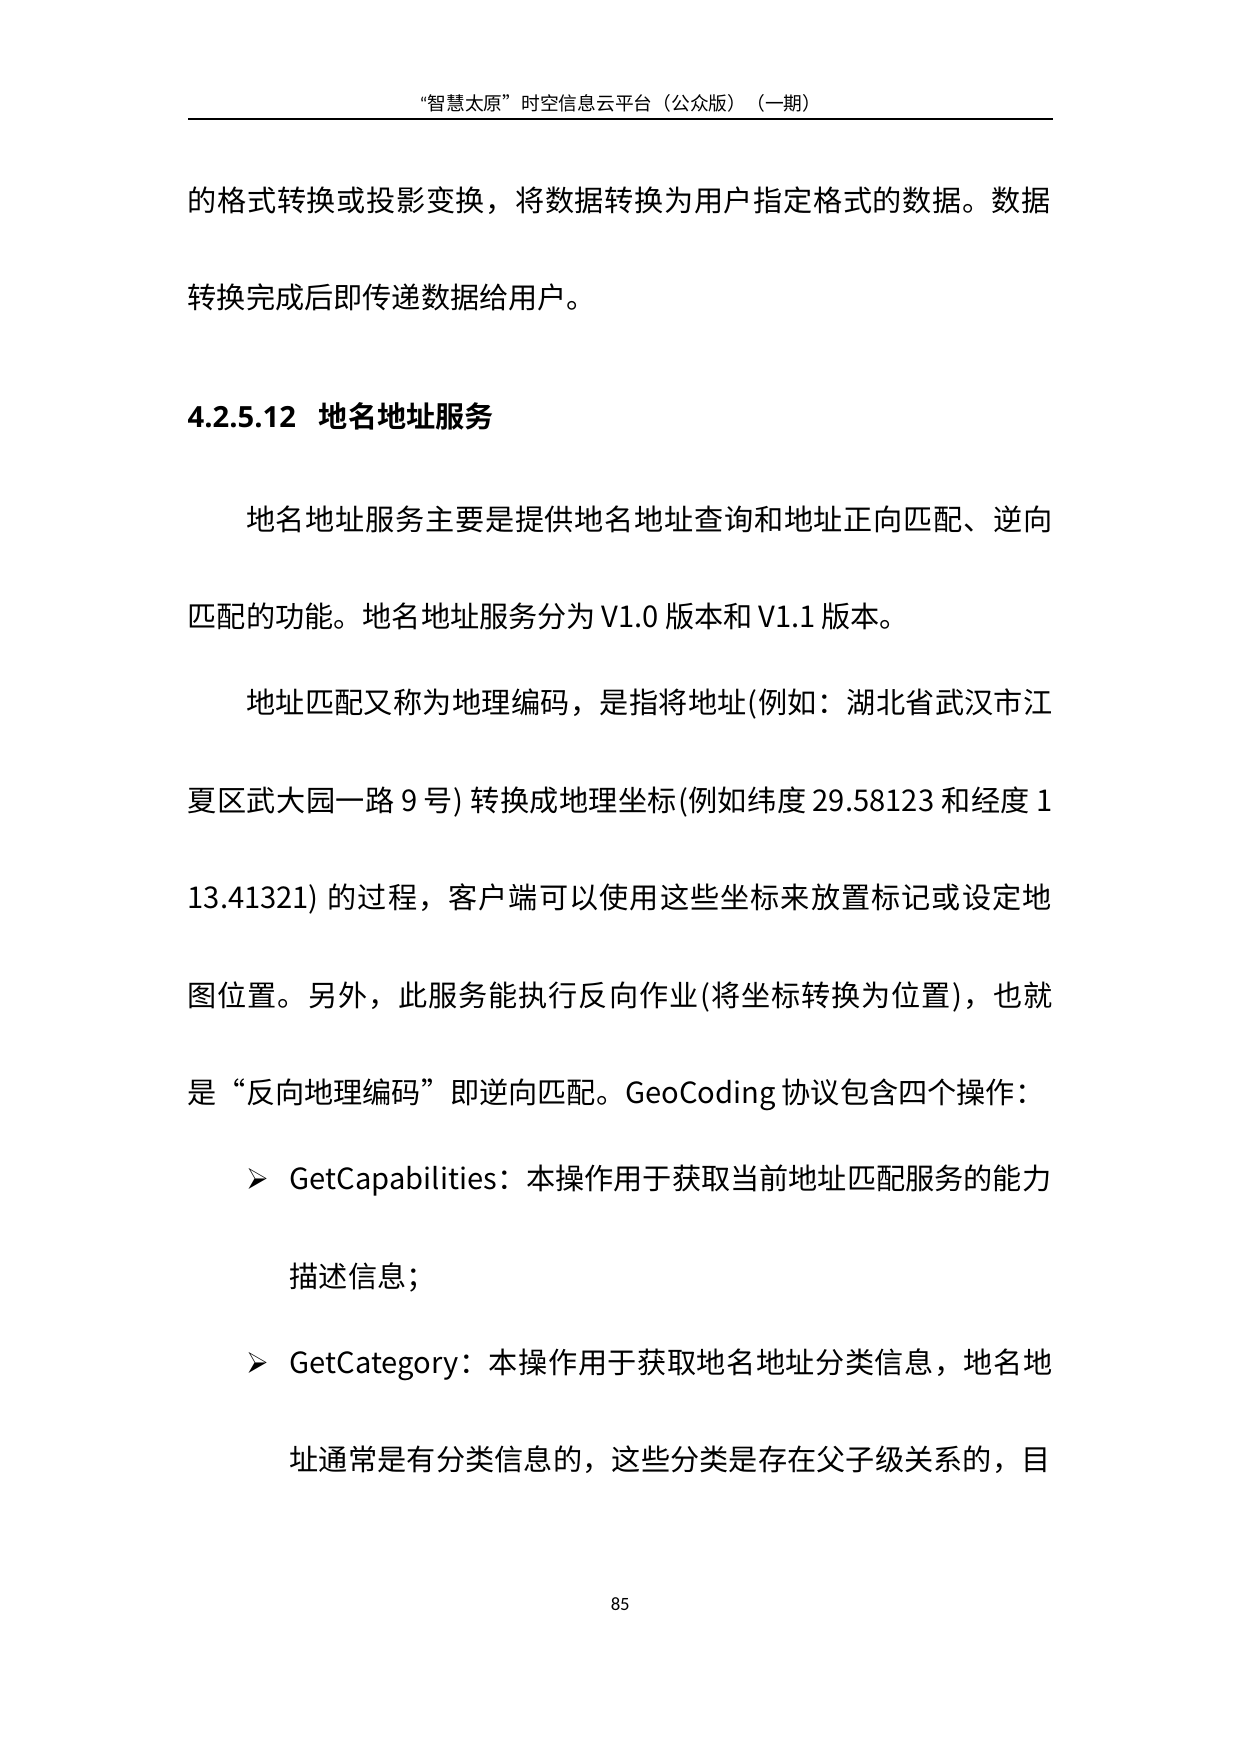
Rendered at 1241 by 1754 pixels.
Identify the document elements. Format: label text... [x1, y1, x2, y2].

text 地名地址服务主要是提供地名地址查询和地址正向匹配、逆向匹配的功能。地名地址服务分为V1.0版本和V1.1版本。 [187, 485, 1053, 647]
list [246, 1328, 1053, 1491]
text 地址匹配又称为地理编码，是指将地址(例如：湖北省武汉市江夏区武大园一路9号) 转换成地理坐标(例如纬度29.58123 和经度113.41321) 的过程，客户端可以使用这些坐标来放置标记或设定地图位置。另外，此服务能执行反向作业(将坐标转换为位置)，也就是“反向地理编码”即逆向匹配。GeoCoding协议包含四个操作： [187, 668, 1053, 1123]
list GetCapabilities：本操作用于获取当前地址匹配服务的能力描述信息； [246, 1144, 1053, 1307]
subtitle 地名地址服务 [187, 382, 1053, 447]
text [187, 166, 1053, 329]
